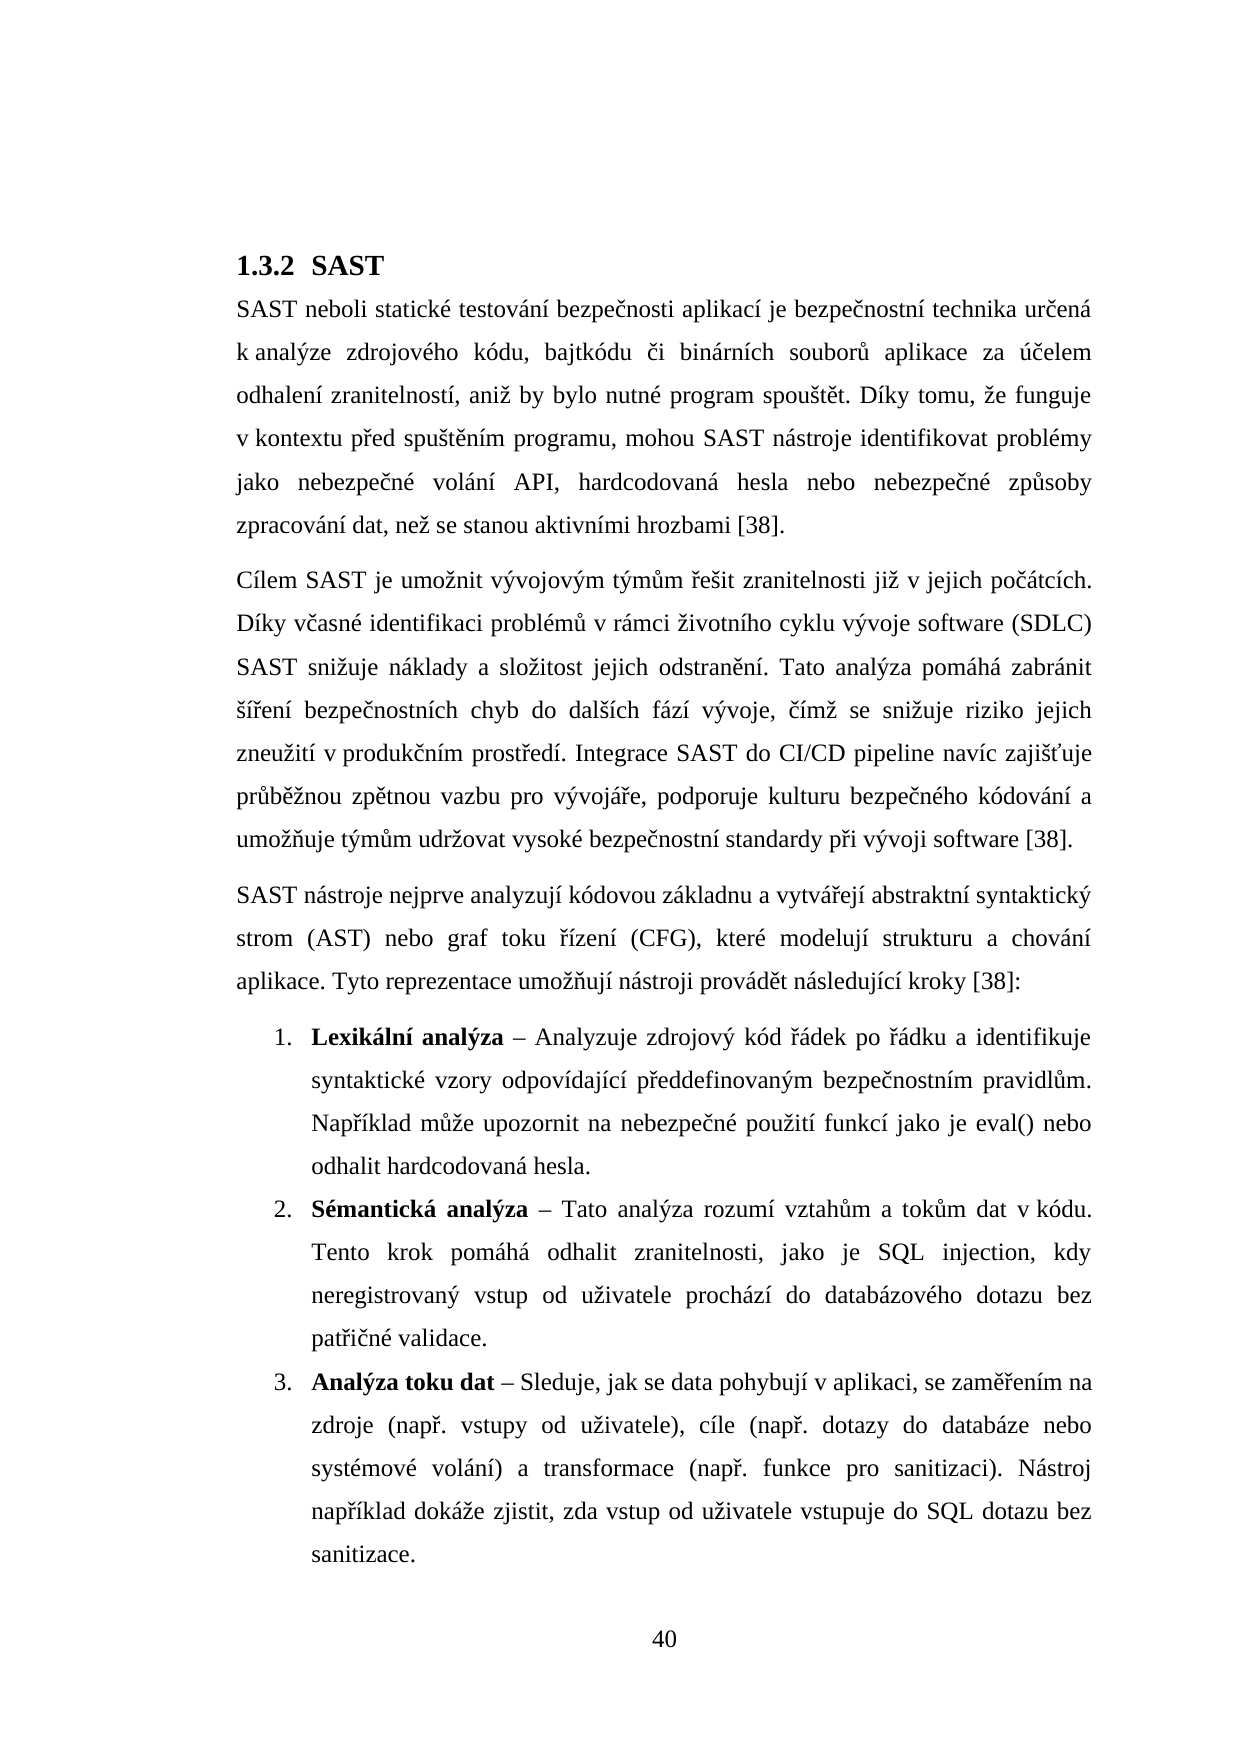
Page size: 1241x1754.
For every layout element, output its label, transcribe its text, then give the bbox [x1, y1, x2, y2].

text SAST nástroje nejprve analyzují kódovou základnu a vytvářejí abstraktní syntaktický strom (AST) nebo graf toku řízení (CFG), které modelují strukturu a chování aplikace. Tyto reprezentace umožňují nástroji provádět následující kroky [38]: [236, 880, 1092, 995]
list Analýza toku dat – Sleduje, jak se data pohybují v aplikaci, se zaměřením na zdroje (např. vstupy od uživatele), cíle (např. dotazy do databáze nebo systémové volání) a transformace (např. funkce pro sanitizaci). Nástroj například dokáže zjistit, zda vstup od uživatele vstupuje do SQL dotazu bez sanitizace. [274, 1367, 1092, 1568]
text SAST neboli statické testování bezpečnosti aplikací je bezpečnostní technika určená k analýze zdrojového kódu, bajtkódu či binárních souborů aplikace za účelem odhalení zranitelností, aniž by bylo nutné program spouštět. Díky tomu, že funguje v kontextu před spuštěním programu, mohou SAST nástroje identifikovat problémy jako nebezpečné volání API, hardcodovaná hesla nebo nebezpečné způsoby zpracování dat, než se stanou aktivními hrozbami [38]. [236, 294, 1092, 538]
list Lexikální analýza – Analyzuje zdrojový kód řádek po řádku a identifikuje syntaktické vzory odpovídající předdefinovaným bezpečnostním pravidlům. Například může upozornit na nebezpečné použití funkcí jako je eval() nebo odhalit hardcodovaná hesla. [274, 1022, 1092, 1180]
subtitle SAST [236, 248, 1092, 282]
list Sémantická analýza – Tato analýza rozumí vztahům a tokům dat v kódu. Tento krok pomáhá odhalit zranitelnosti, jako je SQL injection, kdy neregistrovaný vstup od uživatele prochází do databázového dotazu bez patřičné validace. [274, 1194, 1092, 1352]
text Cílem SAST je umožnit vývojovým týmům řešit zranitelnosti již v jejich počátcích. Díky včasné identifikaci problémů v rámci životního cyklu vývoje software (SDLC) SAST snižuje náklady a složitost jejich odstranění. Tato analýza pomáhá zabránit šíření bezpečnostních chyb do dalších fází vývoje, čímž se snižuje riziko jejich zneužití v produkčním prostředí. Integrace SAST do CI/CD pipeline navíc zajišťuje průběžnou zpětnou vazbu pro vývojáře, podporuje kulturu bezpečného kódování a umožňuje týmům udržovat vysoké bezpečnostní standardy při vývoji software [38]. [236, 565, 1092, 853]
